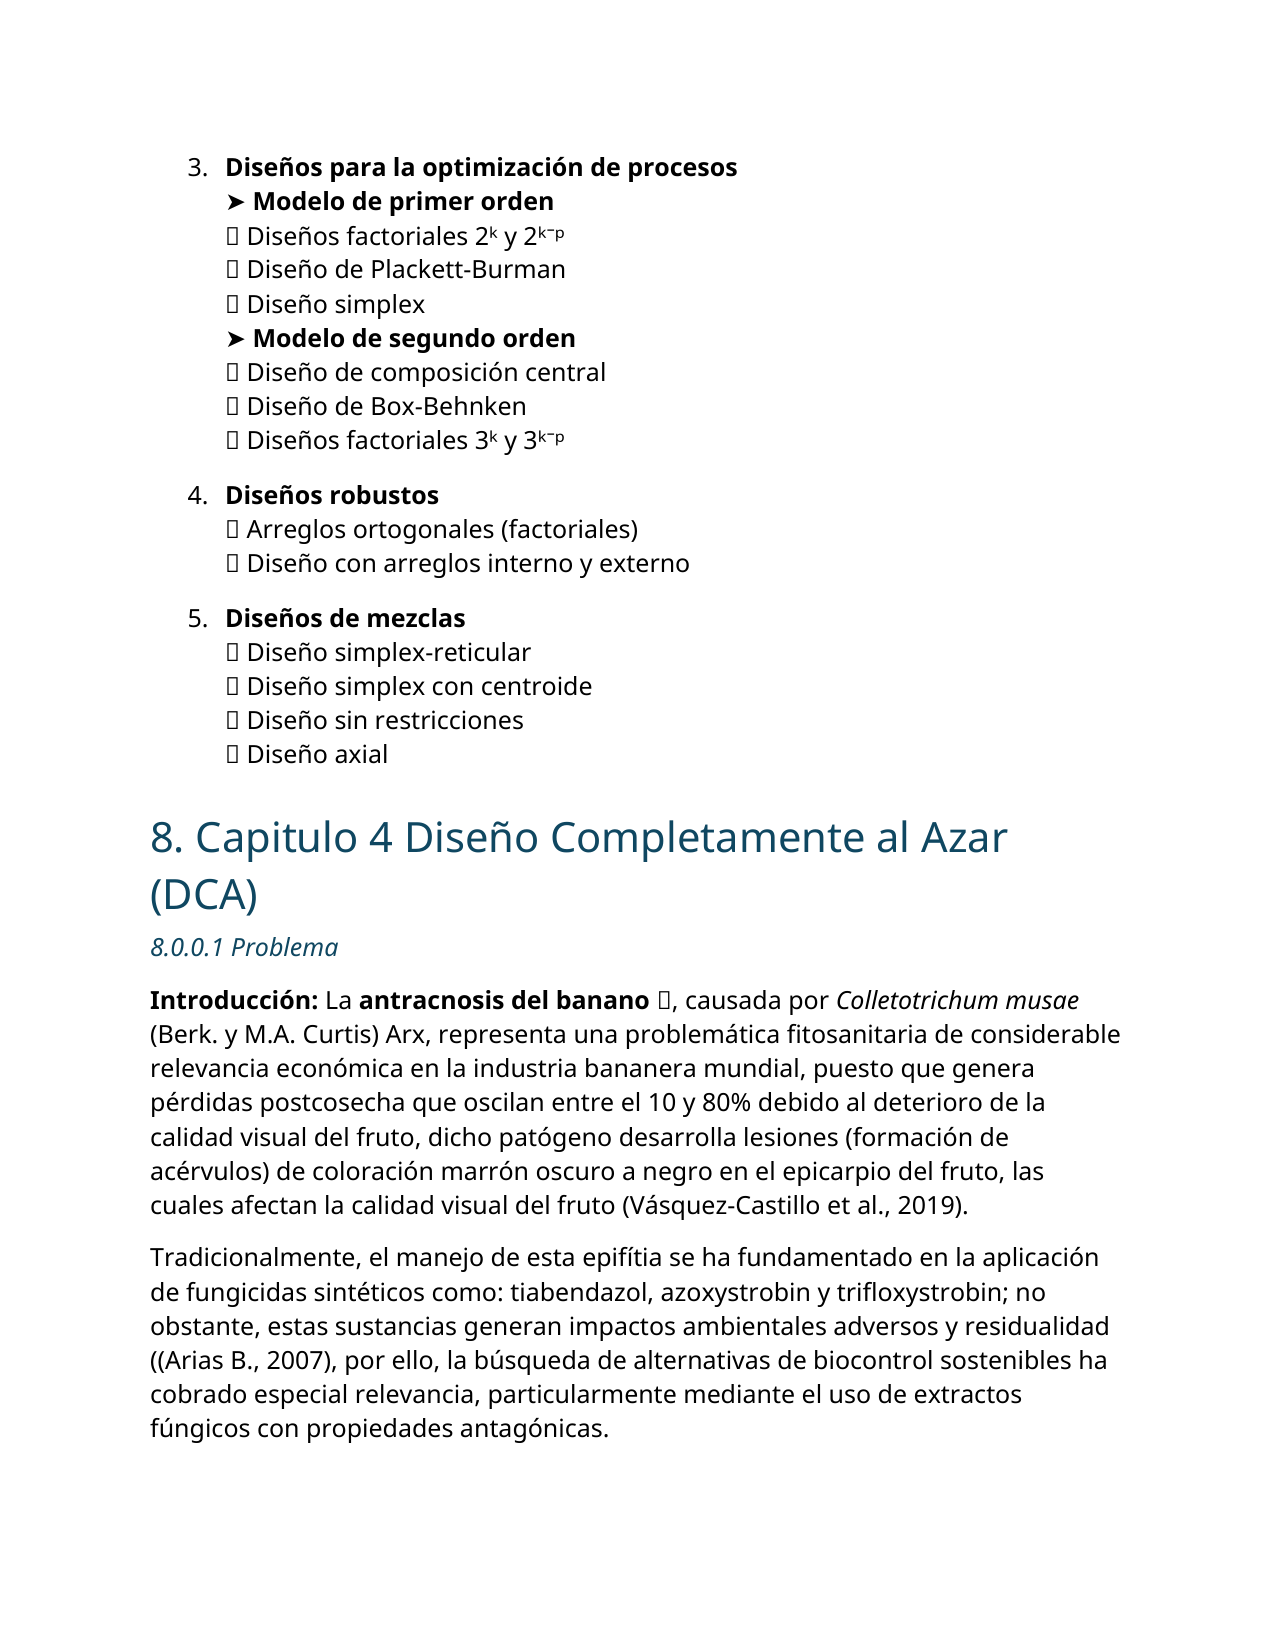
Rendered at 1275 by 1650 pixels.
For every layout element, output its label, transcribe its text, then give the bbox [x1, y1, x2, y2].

subtitle 8. Capitulo 4 Diseño Completamente al Azar (DCA) [150, 808, 1125, 922]
list Diseños para la optimización de procesos ➤ Modelo de primer orden 🔹 Diseños factoriales 2ᵏ y 2ᵏ⁻ᵖ 🔹 Diseño de Plackett-Burman 🔹 Diseño simplex ➤ Modelo de segundo orden 🔹 Diseño de composición central 🔹 Diseño de Box-Behnken 🔹 Diseños factoriales 3ᵏ y 3ᵏ⁻ᵖ [187, 150, 1125, 457]
list Diseños robustos 🔹 Arreglos ortogonales (factoriales) 🔹 Diseño con arreglos interno y externo [187, 477, 1125, 579]
list Diseños de mezclas 🔹 Diseño simplex-reticular 🔹 Diseño simplex con centroide 🔹 Diseño sin restricciones 🔹 Diseño axial [187, 600, 1125, 771]
text Introducción: La antracnosis del banano 🍌, causada por Colletotrichum musae (Berk. y M.A. Curtis) Arx, representa una problemática fitosanitaria de considerable relevancia económica en la industria bananera mundial, puesto que genera pérdidas postcosecha que oscilan entre el 10 y 80% debido al deterioro de la calidad visual del fruto, dicho patógeno desarrolla lesiones (formación de acérvulos) de coloración marrón oscuro a negro en el epicarpio del fruto, las cuales afectan la calidad visual del fruto (Vásquez-Castillo et al., 2019). [150, 983, 1125, 1221]
text Tradicionalmente, el manejo de esta epifítia se ha fundamentado en la aplicación de fungicidas sintéticos como: tiabendazol, azoxystrobin y trifloxystrobin; no obstante, estas sustancias generan impactos ambientales adversos y residualidad ((Arias B., 2007), por ello, la búsqueda de alternativas de biocontrol sostenibles ha cobrado especial relevancia, particularmente mediante el uso de extractos fúngicos con propiedades antagónicas. [150, 1240, 1125, 1444]
subtitle 8.0.0.1 Problema [150, 930, 1125, 964]
